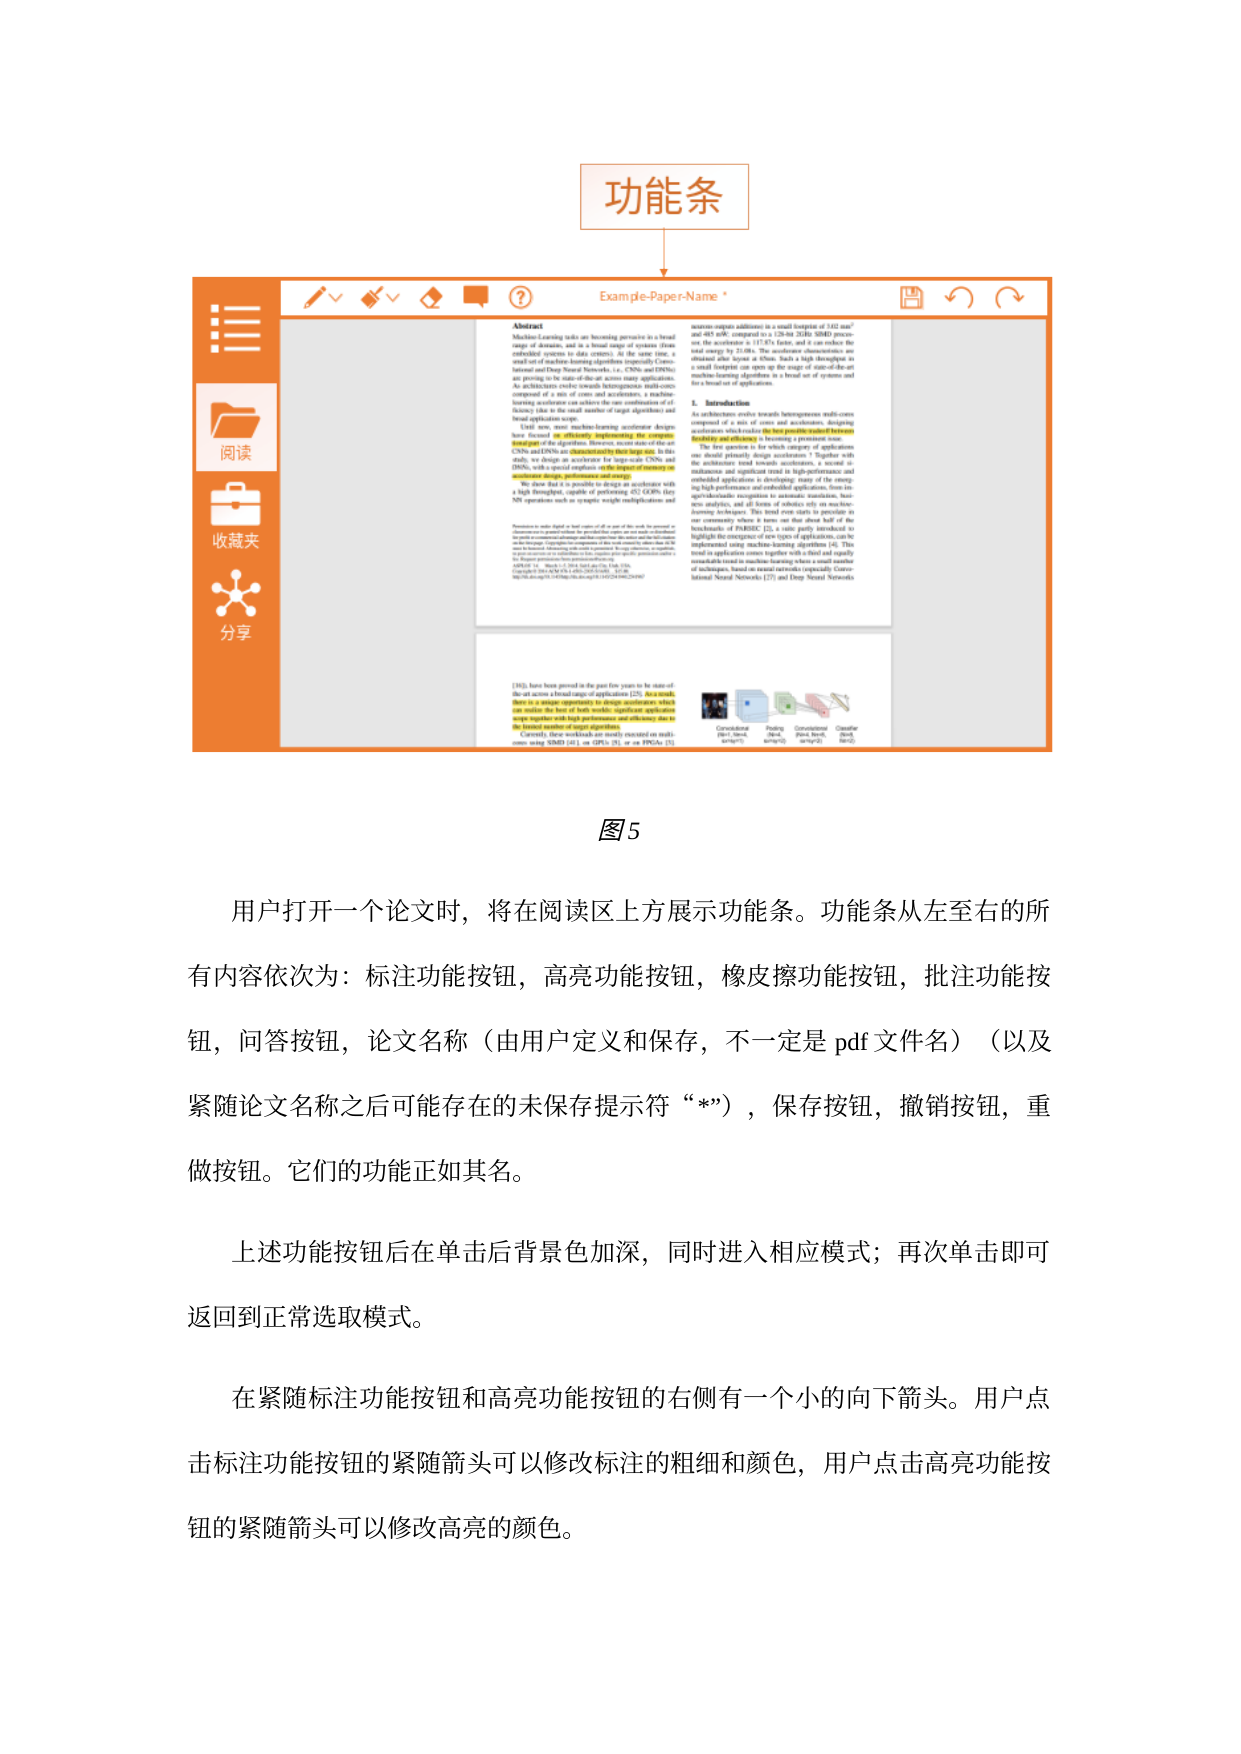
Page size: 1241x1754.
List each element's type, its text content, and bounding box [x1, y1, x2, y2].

text 图5 [187, 796, 1053, 861]
text 用户打开一个论文时，将在阅读区上方展示功能条。功能条从左至右的所有内容依次为：标注功能按钮，高亮功能按钮，橡皮擦功能按钮，批注功能按钮，问答按钮，论文名称（由用户定义和保存，不一定是pdf文件名）（以及紧随论文名称之后可能存在的未保存提示符“*”），保存按钮，撤销按钮，重做按钮。它们的功能正如其名。 [187, 877, 1053, 1202]
text 上述功能按钮后在单击后背景色加深，同时进入相应模式；再次单击即可返回到正常选取模式。 [187, 1218, 1053, 1348]
text 在紧随标注功能按钮和高亮功能按钮的右侧有一个小的向下箭头。用户点击标注功能按钮的紧随箭头可以修改标注的粗细和颜色，用户点击高亮功能按钮的紧随箭头可以修改高亮的颜色。 [187, 1364, 1053, 1559]
